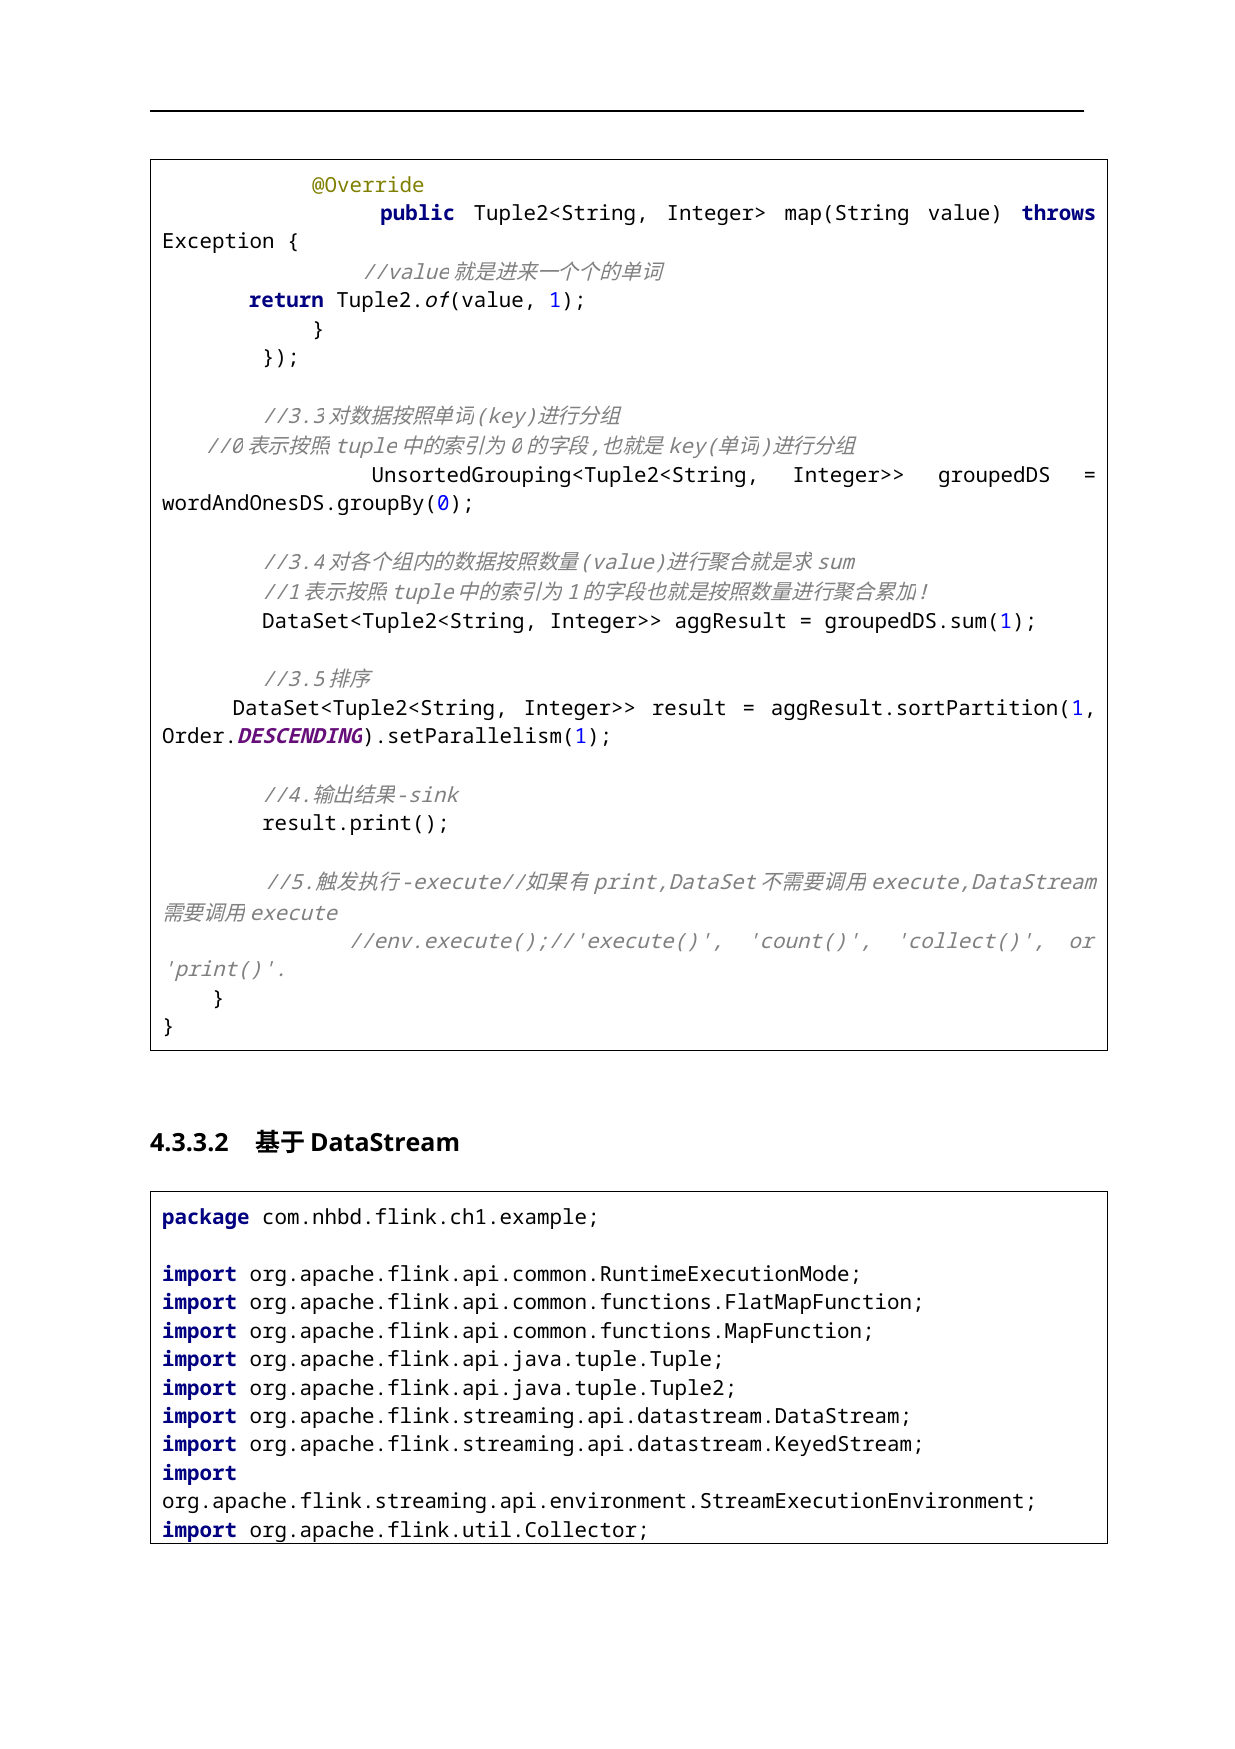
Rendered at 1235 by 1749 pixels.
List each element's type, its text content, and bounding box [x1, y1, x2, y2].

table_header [151, 1192, 1107, 1543]
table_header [151, 160, 1107, 1049]
subtitle 基于DataStream [150, 1122, 1084, 1159]
